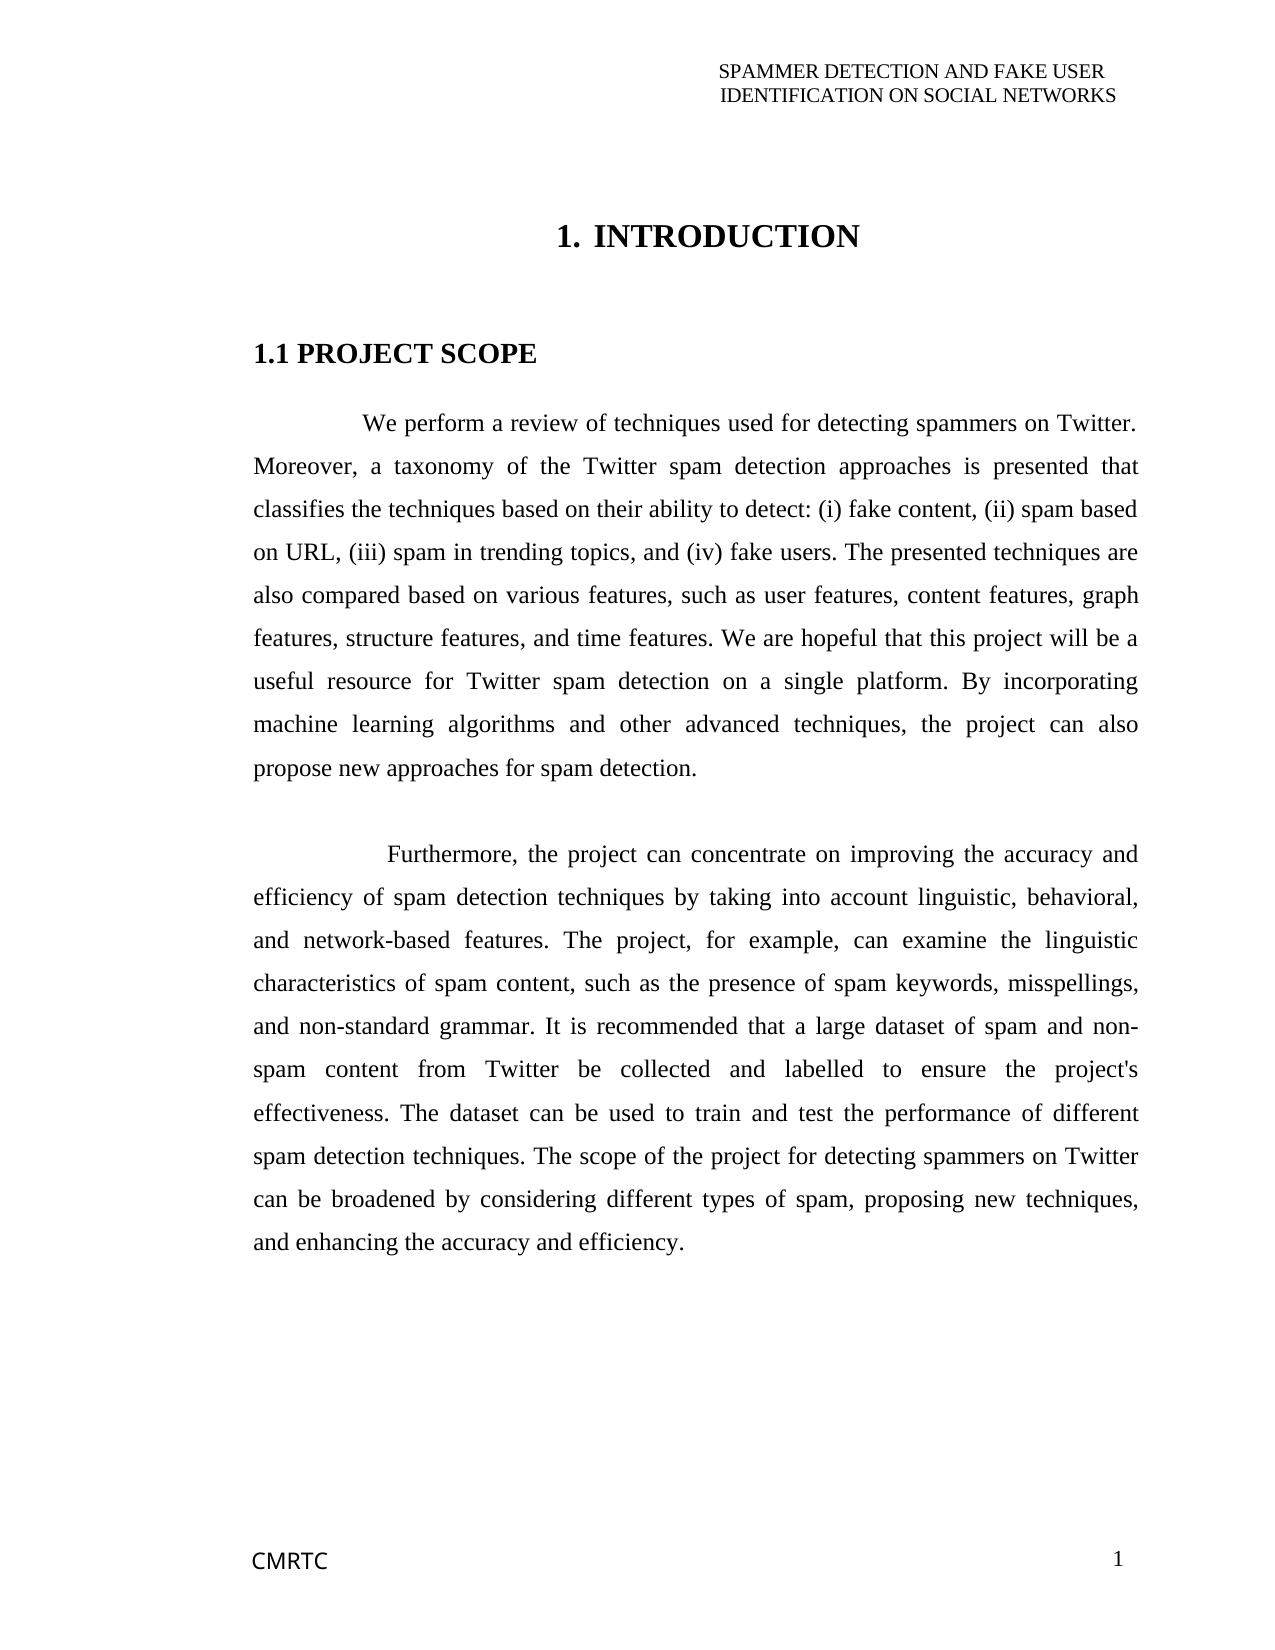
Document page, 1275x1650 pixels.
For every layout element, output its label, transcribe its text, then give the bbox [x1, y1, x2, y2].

text Furthermore, the project can concentrate on improving the accuracy and efficiency of spam detection techniques by taking into account linguistic, behavioral, and network-based features. The project, for example, can examine the linguistic characteristics of spam content, such as the presence of spam keywords, misspellings, and non-standard grammar. It is recommended that a large dataset of spam and non-spam content from Twitter be collected and labelled to ensure the project's effectiveness. The dataset can be used to train and test the performance of different spam detection techniques. The scope of the project for detecting spammers on Twitter can be broadened by considering different types of spam, proposing new techniques, and enhancing the accuracy and efficiency. [253, 839, 1139, 1256]
text We perform a review of techniques used for detecting spammers on Twitter. Moreover, a taxonomy of the Twitter spam detection approaches is presented that classifies the techniques based on their ability to detect: (i) fake content, (ii) spam based on URL, (iii) spam in trending topics, and (iv) fake users. The presented techniques are also compared based on various features, such as user features, content features, graph features, structure features, and time features. We are hopeful that this project will be a useful resource for Twitter spam detection on a single platform. By incorporating machine learning algorithms and other advanced techniques, the project can also propose new approaches for spam detection. [253, 408, 1139, 781]
subtitle 1.1 PROJECT SCOPE [253, 336, 1139, 370]
subtitle INTRODUCTION [556, 216, 1139, 255]
